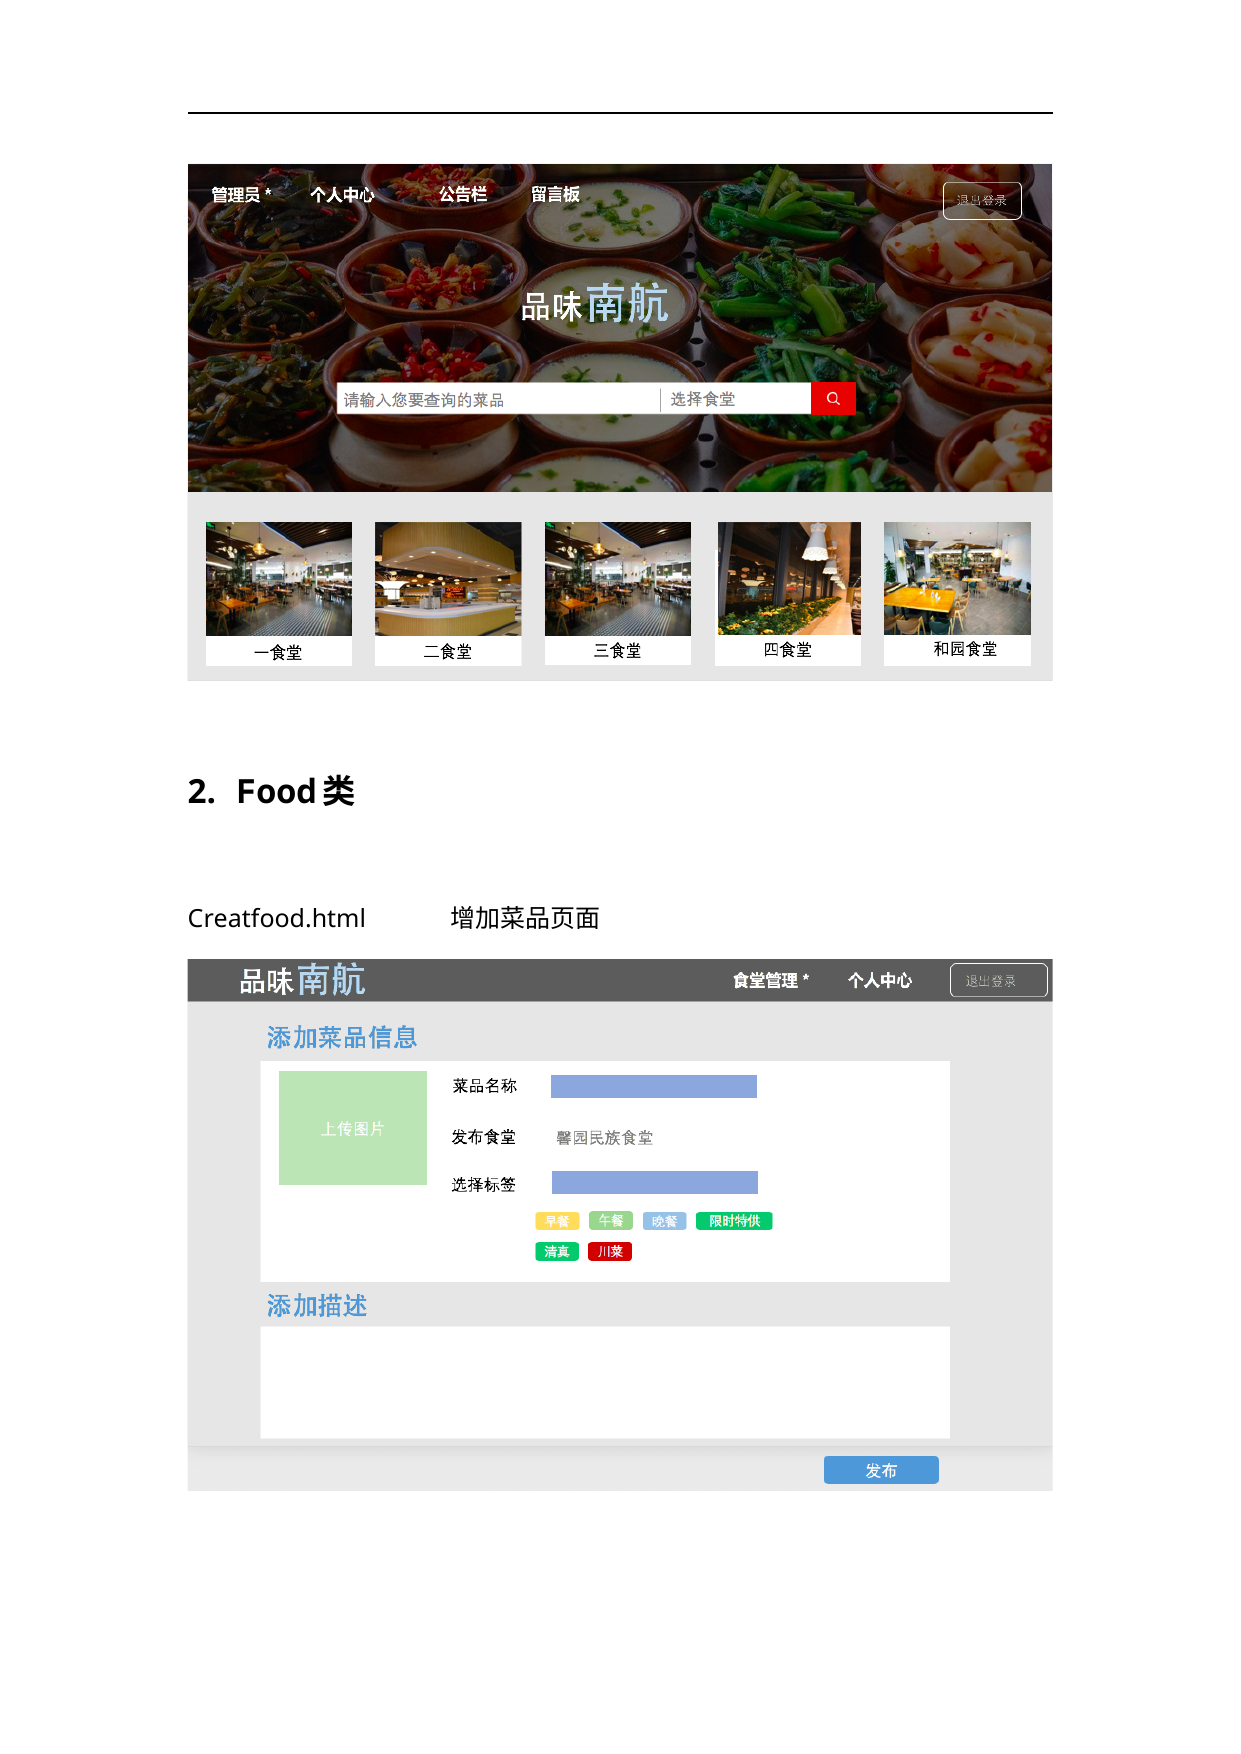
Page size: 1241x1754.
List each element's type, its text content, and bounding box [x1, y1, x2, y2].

subtitle 2. Food类 [187, 756, 1053, 821]
picture [187, 959, 1053, 1491]
picture [187, 163, 1053, 681]
text Creatfood.html 增加菜品页面 [187, 884, 1053, 949]
